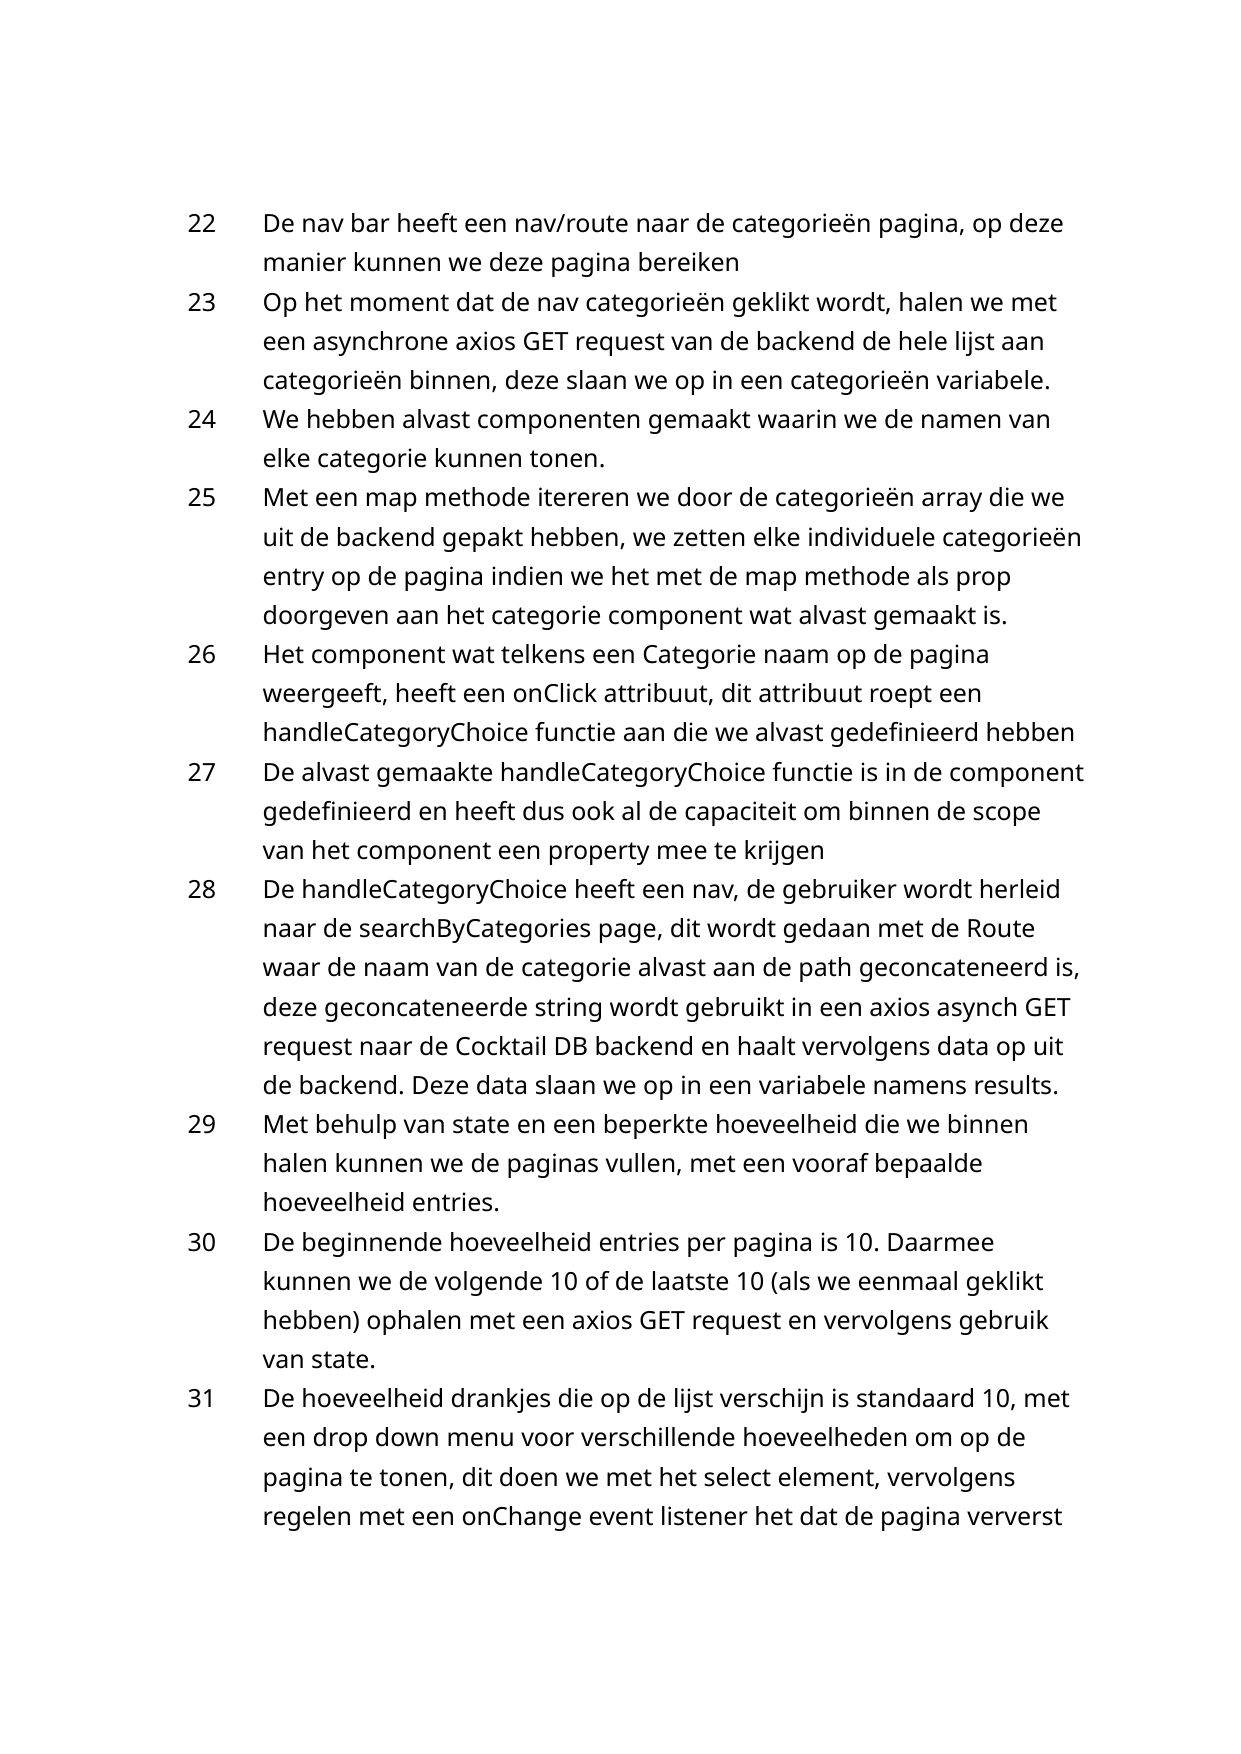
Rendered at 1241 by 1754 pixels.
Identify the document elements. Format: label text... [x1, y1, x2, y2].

list We hebben alvast componenten gemaakt waarin we de namen van elke categorie kunnen tonen. [187, 402, 1090, 475]
list De nav bar heeft een nav/route naar de categorieën pagina, op deze manier kunnen we deze pagina bereiken [187, 206, 1090, 279]
list Met een map methode itereren we door de categorieën array die we uit de backend gepakt hebben, we zetten elke individuele categorieën entry op de pagina indien we het met de map methode als prop doorgeven aan het categorie component wat alvast gemaakt is. [187, 480, 1090, 632]
list De beginnende hoeveelheid entries per pagina is 10. Daarmee kunnen we de volgende 10 of de laatste 10 (als we eenmaal geklikt hebben) ophalen met een axios GET request en vervolgens gebruik van state. [187, 1224, 1090, 1376]
list Met behulp van state en een beperkte hoeveelheid die we binnen halen kunnen we de paginas vullen, met een vooraf bepaalde hoeveelheid entries. [187, 1107, 1090, 1219]
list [187, 1381, 1090, 1532]
list Op het moment dat de nav categorieën geklikt wordt, halen we met een asynchrone axios GET request van de backend de hele lijst aan categorieën binnen, deze slaan we op in een categorieën variabele. [187, 284, 1090, 397]
list De alvast gemaakte handleCategoryChoice functie is in de component gedefinieerd en heeft dus ook al de capaciteit om binnen de scope van het component een property mee te krijgen [187, 754, 1090, 867]
list De handleCategoryChoice heeft een nav, de gebruiker wordt herleid naar de searchByCategories page, dit wordt gedaan met de Route waar de naam van de categorie alvast aan de path geconcateneerd is, deze geconcateneerde string wordt gebruikt in een axios asynch GET request naar de Cocktail DB backend en haalt vervolgens data op uit de backend. Deze data slaan we op in een variabele namens results. [187, 872, 1090, 1102]
list Het component wat telkens een Categorie naam op de pagina weergeeft, heeft een onClick attribuut, dit attribuut roept een handleCategoryChoice functie aan die we alvast gedefinieerd hebben [187, 637, 1090, 749]
